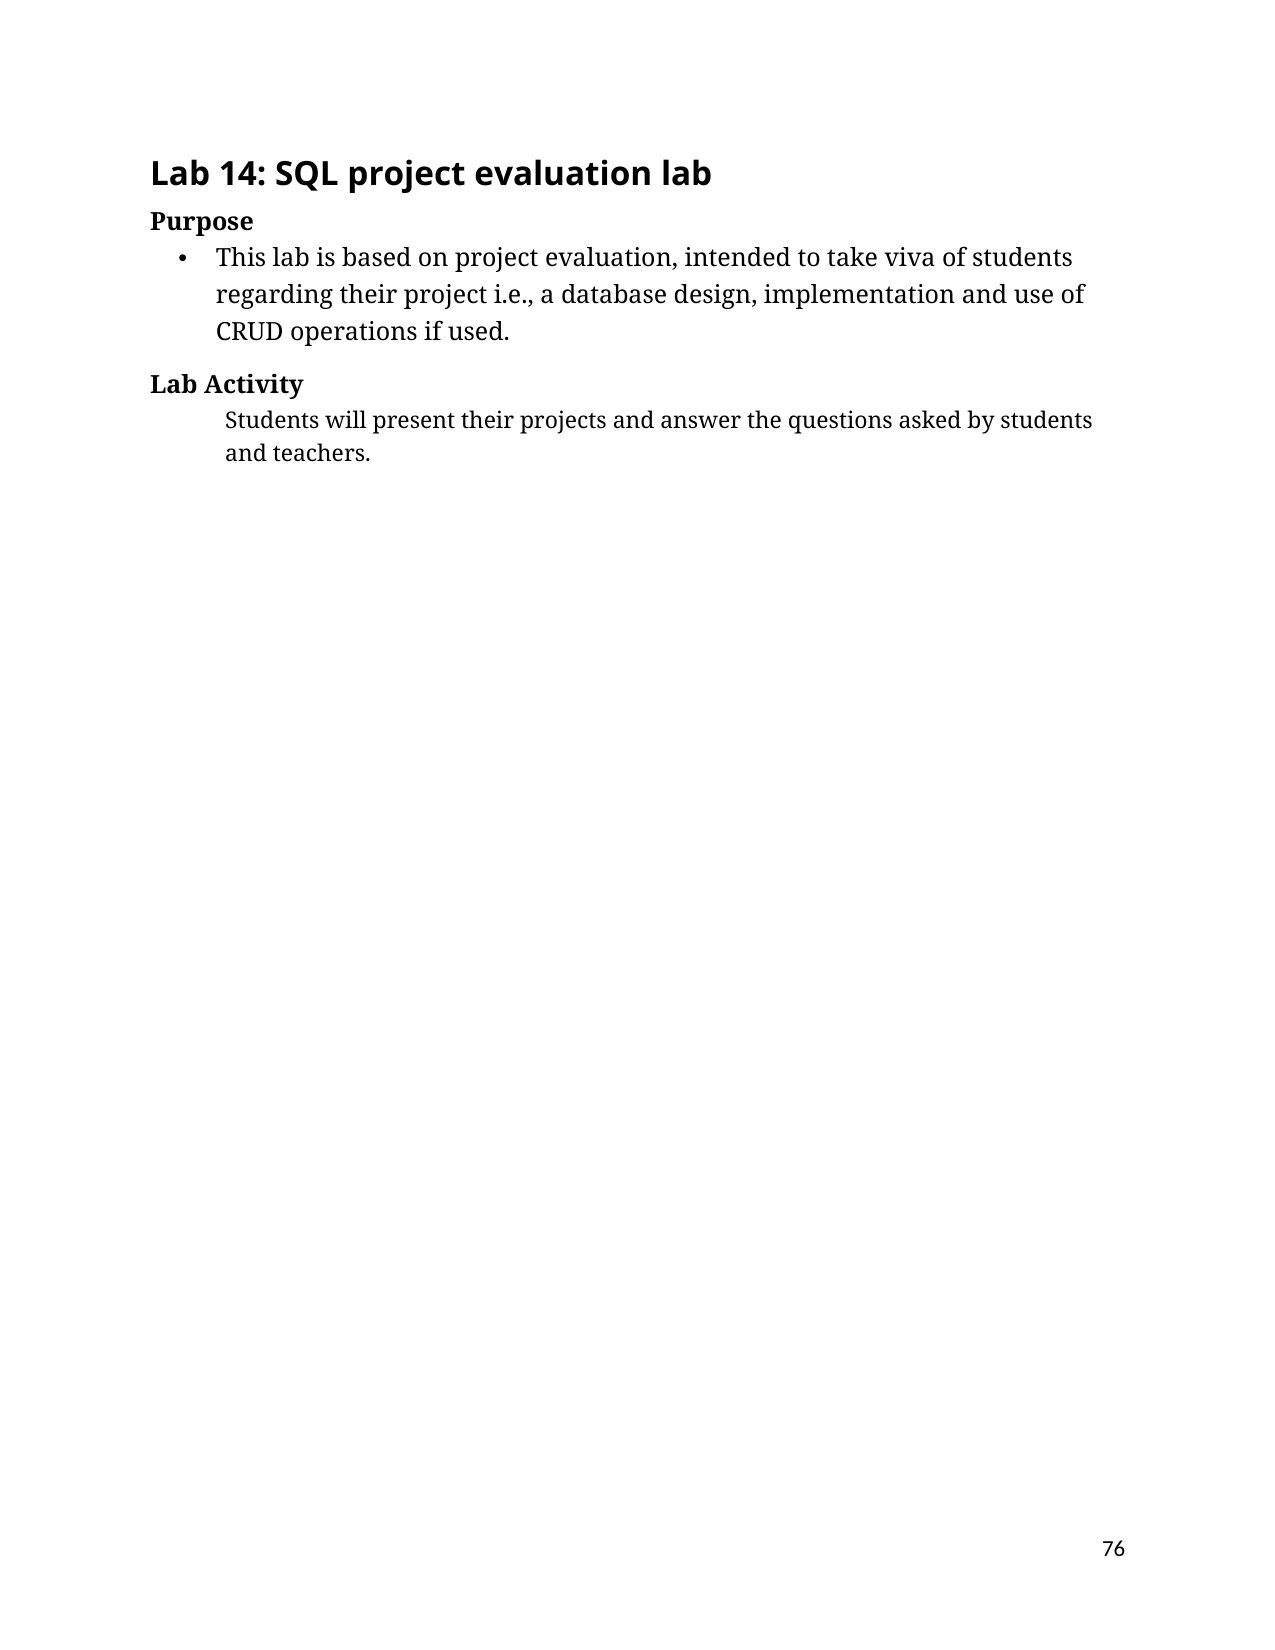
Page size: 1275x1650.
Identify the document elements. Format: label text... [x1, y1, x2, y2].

text Students will present their projects and answer the questions asked by students and teachers. [225, 404, 1125, 469]
list This lab is based on project evaluation, intended to take viva of students regarding their project i.e., a database design, implementation and use of CRUD operations if used. [178, 240, 1125, 347]
subtitle Lab 14: SQL project evaluation lab [150, 150, 1125, 195]
subtitle Lab Activity [150, 367, 1125, 401]
subtitle Purpose [150, 203, 1125, 237]
